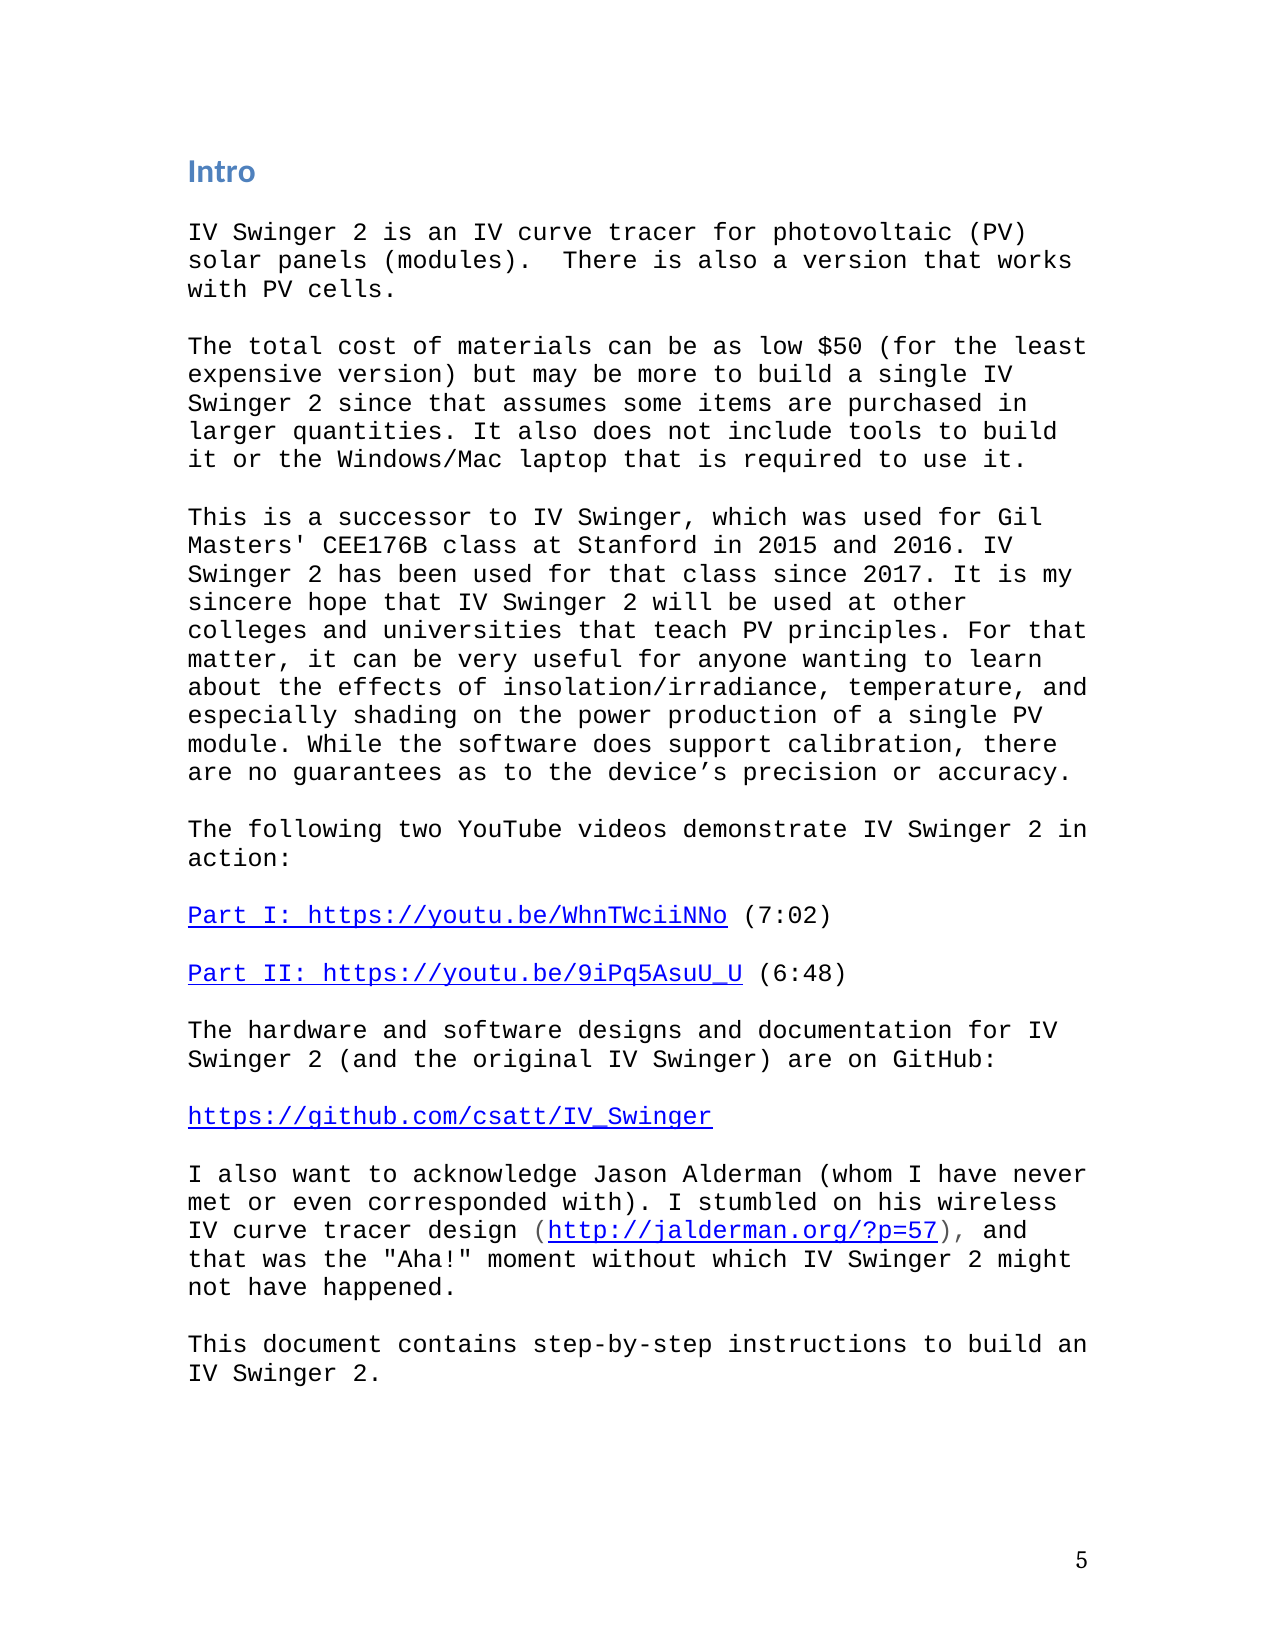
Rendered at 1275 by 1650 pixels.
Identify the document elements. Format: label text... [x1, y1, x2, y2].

text Intro [187, 150, 1087, 191]
text Part I: https://youtu.be/WhnTWciiNNo (7:02) [187, 903, 1087, 931]
text The following two YouTube videos demonstrate IV Swinger 2 in action: [187, 817, 1087, 874]
text https://github.com/csatt/IV_Swinger [187, 1104, 1087, 1132]
text The total cost of materials can be as low $50 (for the least expensive version) but may be more to build a single IV Swinger 2 since that assumes some items are purchased in larger quantities. It also does not include tools to build it or the Windows/Mac laptop that is required to use it. [187, 334, 1087, 475]
text This document contains step-by-step instructions to build an IV Swinger 2. [187, 1332, 1087, 1389]
text The hardware and software designs and documentation for IV Swinger 2 (and the original IV Swinger) are on GitHub: [187, 1018, 1087, 1074]
text I also want to acknowledge Jason Alderman (whom I have never met or even corresponded with). I stumbled on his wireless IV curve tracer design (http://jalderman.org/?p=57), and that was the "Aha!" moment without which IV Swinger 2 might not have happened. [187, 1161, 1087, 1303]
text IV Swinger 2 is an IV curve tracer for photovoltaic (PV) solar panels (modules). There is also a version that works with PV cells. [187, 219, 1087, 304]
text This is a successor to IV Swinger, which was used for Gil Masters' CEE176B class at Stanford in 2015 and 2016. IV Swinger 2 has been used for that class since 2017. It is my sincere hope that IV Swinger 2 will be used at other colleges and universities that teach PV principles. For that matter, it can be very useful for anyone wanting to learn about the effects of insolation/irradiance, temperature, and especially shading on the power production of a single PV module. While the software does support calibration, there are no guarantees as to the device’s precision or accuracy. [187, 504, 1087, 788]
text Part II: https://youtu.be/9iPq5AsuU_U (6:48) [187, 960, 1087, 989]
